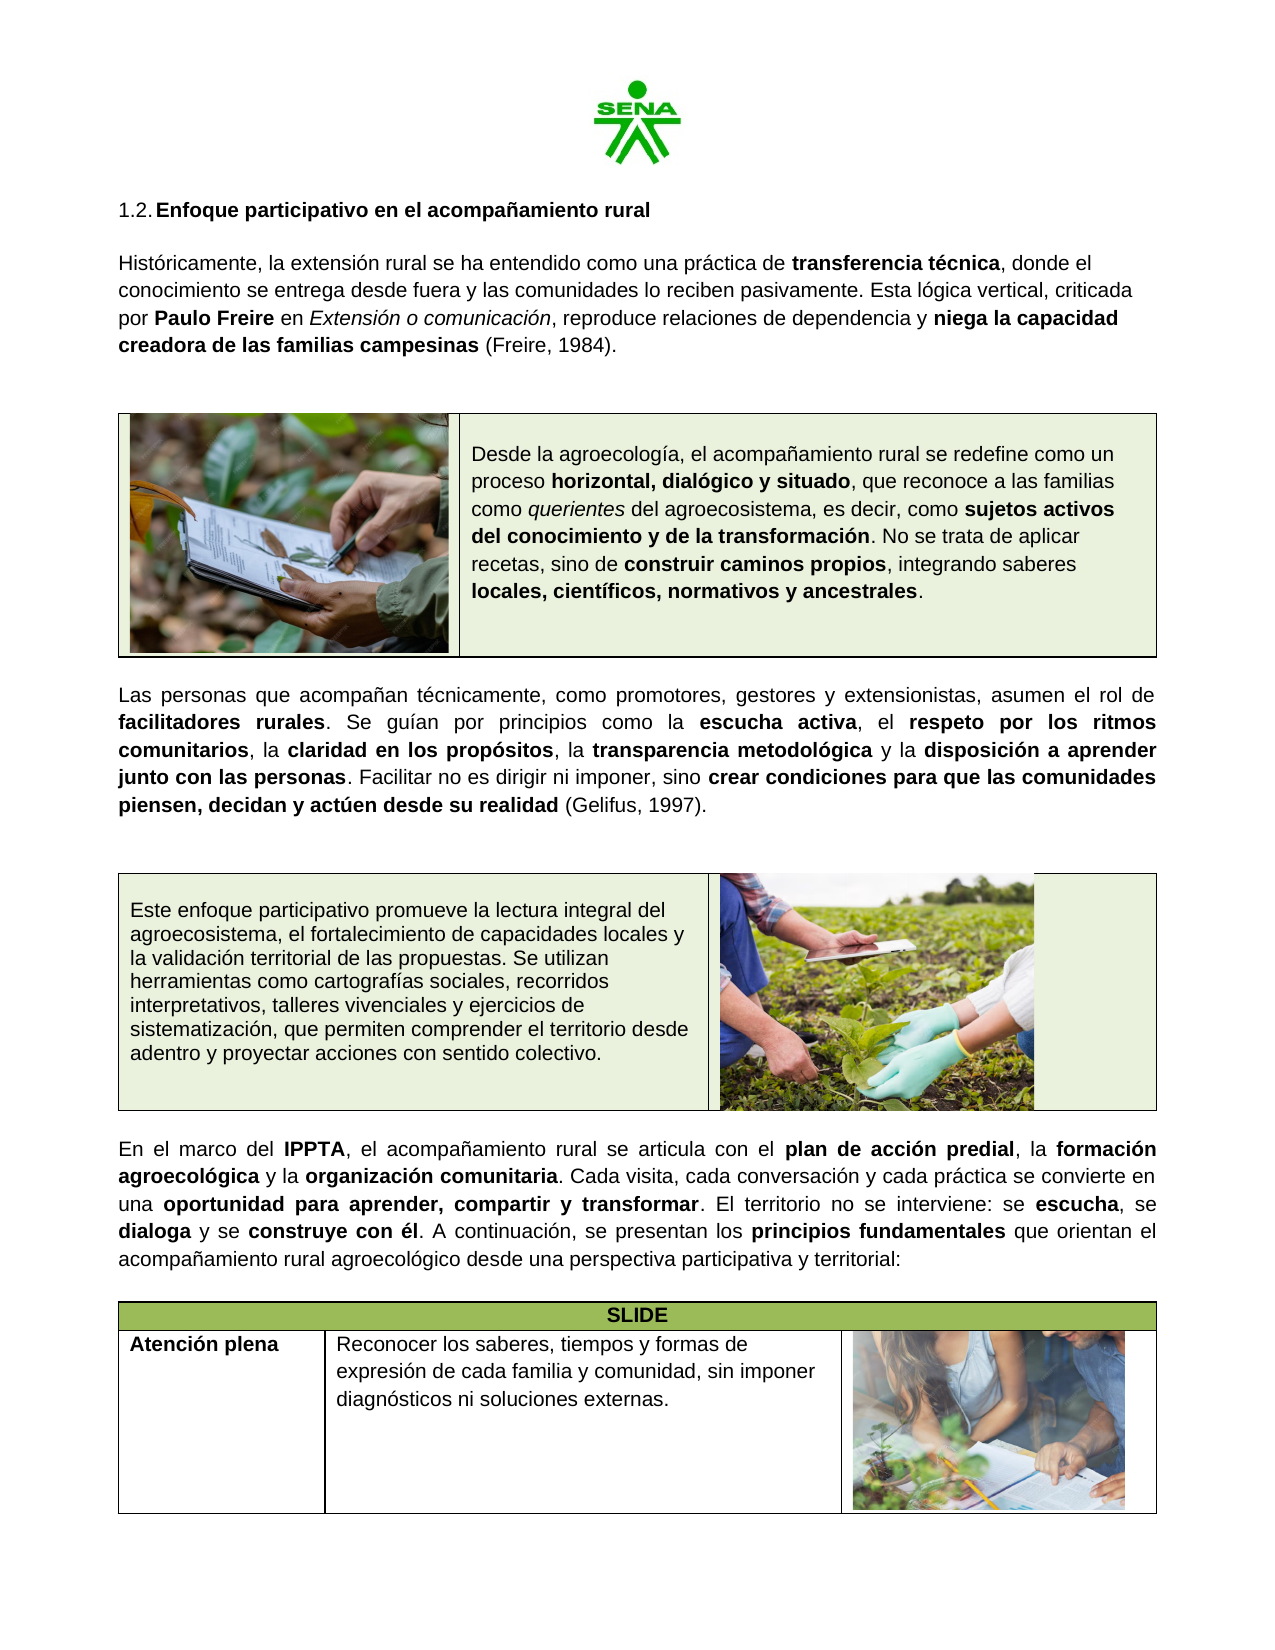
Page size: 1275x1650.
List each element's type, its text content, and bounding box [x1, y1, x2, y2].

text En el marco del IPPTA, el acompañamiento rural se articula con el plan de acción predial, la formación agroecológica y la organización comunitaria. Cada visita, cada conversación y cada práctica se convierte en una oportunidad para aprender, compartir y transformar. El territorio no se interviene: se escucha, se dialoga y se construye con él. A continuación, se presentan los principios fundamentales que orientan el acompañamiento rural agroecológico desde una perspectiva participativa y territorial: [118, 1136, 1157, 1270]
picture [720, 873, 1035, 1111]
list Enfoque participativo en el acompañamiento rural [118, 198, 1157, 222]
table_cell Reconocer los saberes, tiempos y formas de expresión de cada familia y comunidad, sin imponer diagnósticos ni soluciones externas. [326, 1331, 841, 1513]
picture [852, 1331, 1125, 1510]
table_header [1035, 874, 1156, 1110]
picture [588, 75, 687, 172]
table_header [709, 874, 720, 1110]
table_cell [842, 1331, 1156, 1513]
table_cell Atención plena [119, 1331, 324, 1513]
table_header Desde la agroecología, el acompañamiento rural se redefine como un proceso horizontal, dialógico y situado, que reconoce a las familias como querientes del agroecosistema, es decir, como sujetos activos del conocimiento y de la transformación. No se trata de aplicar recetas, sino de construir caminos propios, integrando saberes locales, científicos, normativos y ancestrales. [460, 414, 1156, 656]
text Las personas que acompañan técnicamente, como promotores, gestores y extensionistas, asumen el rol de facilitadores rurales. Se guían por principios como la escucha activa, el respeto por los ritmos comunitarios, la claridad en los propósitos, la transparencia metodológica y la disposición a aprender junto con las personas. Facilitar no es dirigir ni imponer, sino crear condiciones para que las comunidades piensen, decidan y actúen desde su realidad (Gelifus, 1997). [118, 682, 1157, 816]
table_header [119, 414, 459, 656]
table_header Este enfoque participativo promueve la lectura integral del agroecosistema, el fortalecimiento de capacidades locales y la validación territorial de las propuestas. Se utilizan herramientas como cartografías sociales, recorridos interpretativos, talleres vivenciales y ejercicios de sistematización, que permiten comprender el territorio desde adentro y proyectar acciones con sentido colectivo. [119, 874, 708, 1110]
picture [129, 413, 449, 653]
text Históricamente, la extensión rural se ha entendido como una práctica de transferencia técnica, donde el conocimiento se entrega desde fuera y las comunidades lo reciben pasivamente. Esta lógica vertical, criticada por Paulo Freire en Extensión o comunicación, reproduce relaciones de dependencia y niega la capacidad creadora de las familias campesinas (Freire, 1984). [118, 250, 1157, 357]
table_header SLIDE [119, 1303, 1156, 1330]
